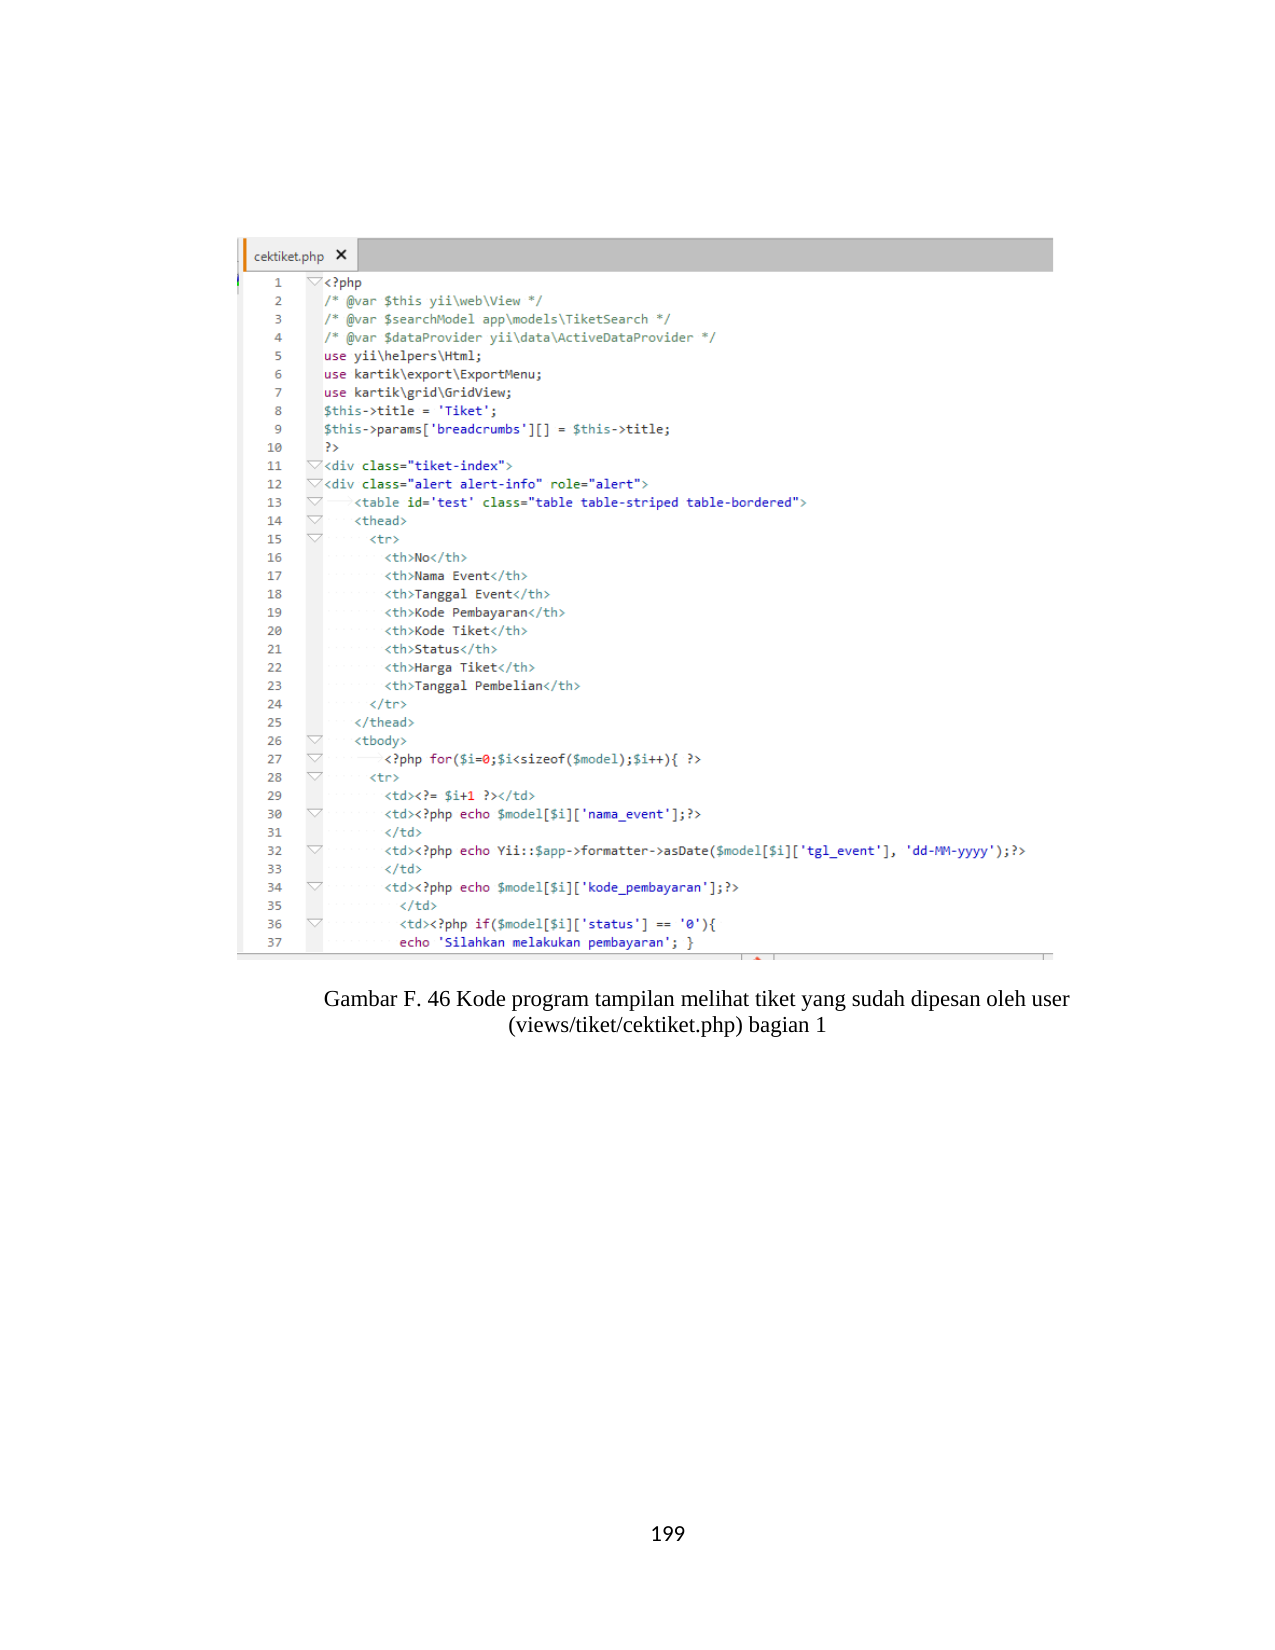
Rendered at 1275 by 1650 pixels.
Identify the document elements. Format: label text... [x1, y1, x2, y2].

picture [237, 237, 1054, 960]
